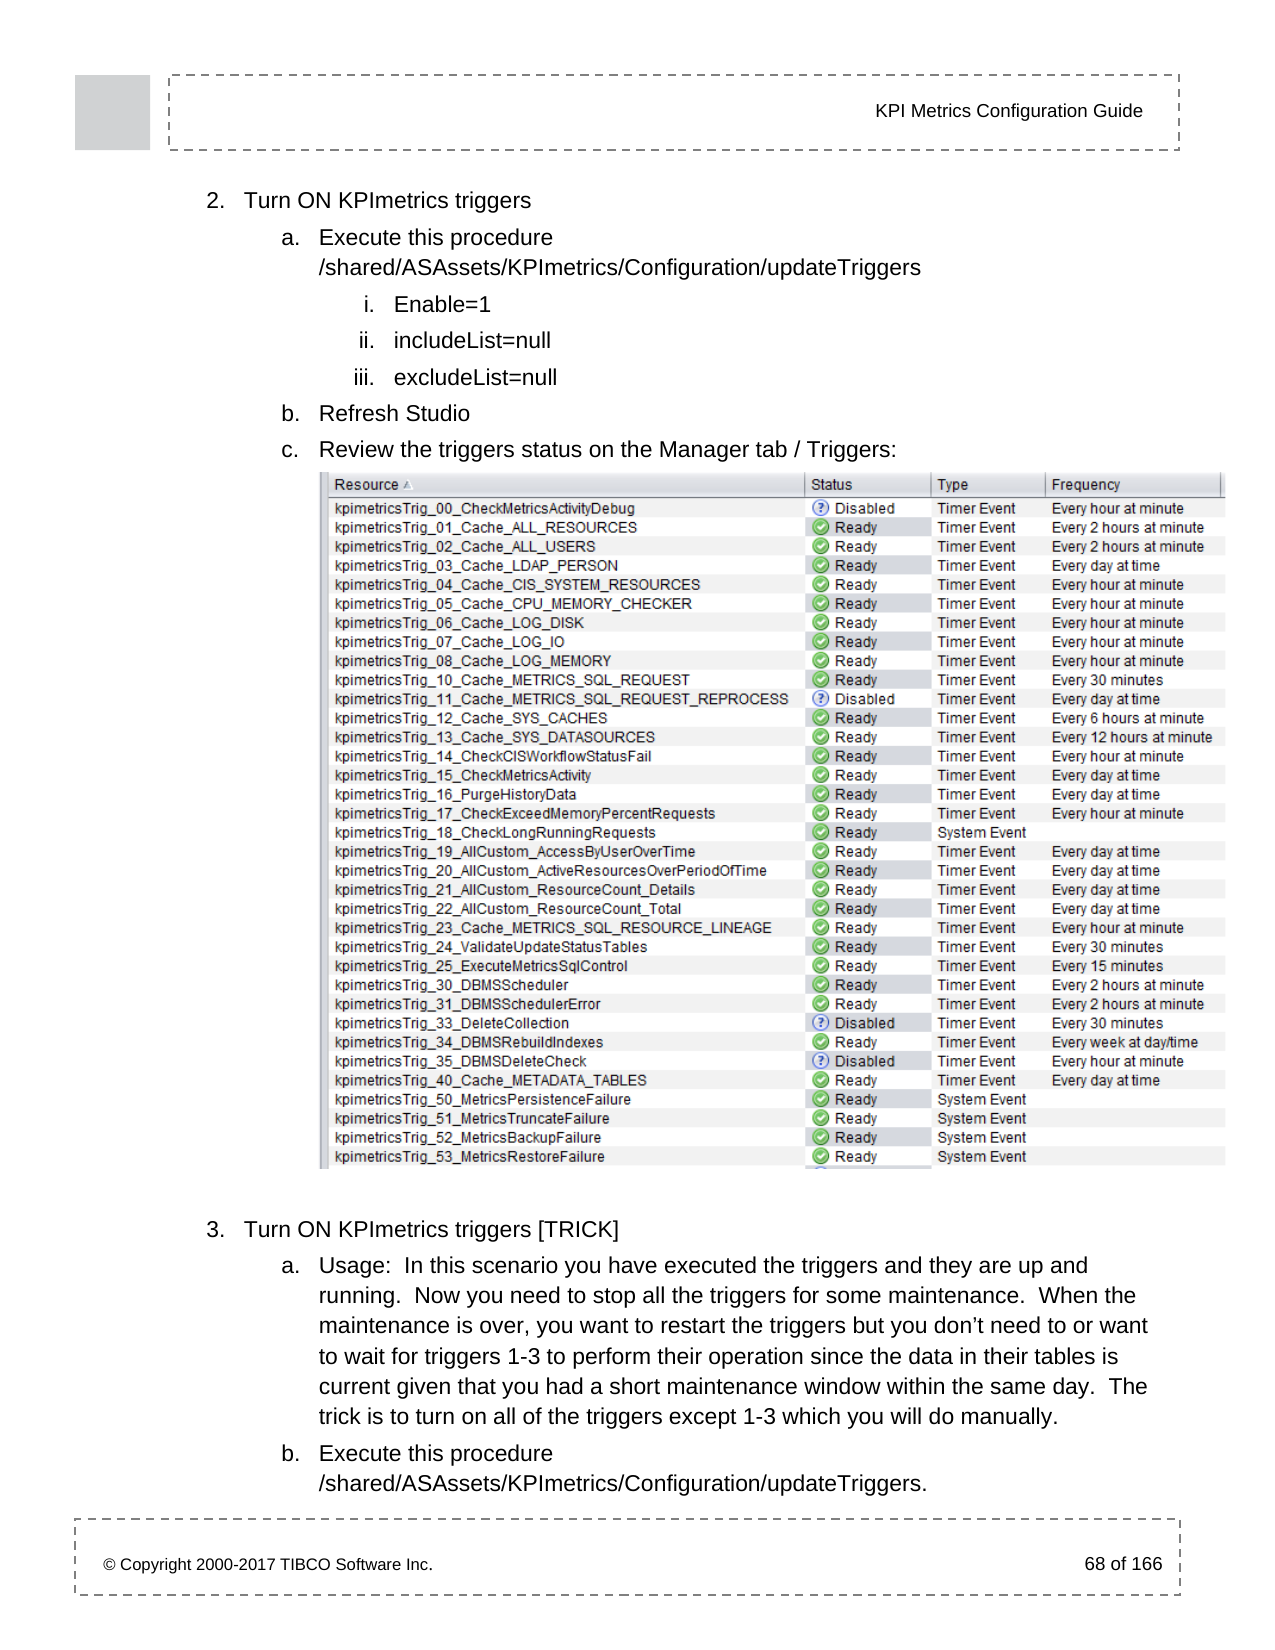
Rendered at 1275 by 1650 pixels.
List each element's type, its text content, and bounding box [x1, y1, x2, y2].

list excludeList=null [375, 363, 1161, 390]
list includeList=null [375, 327, 1161, 353]
list Enable=1 [375, 291, 1161, 317]
list Review the triggers status on the Manager tab / Triggers: [281, 436, 1161, 463]
list Turn ON KPImetrics triggers [206, 187, 1161, 214]
list Turn ON KPImetrics triggers [TRICK] [206, 1216, 1161, 1242]
list Usage: In this scenario you have executed the triggers and they are up and running. Now you need to stop all the triggers for some maintenance. When the maintenance is over, you want to restart the triggers but you don’t need to or want to wait for triggers 1-3 to perform their operation since the data in their tables is current given that you had a short maintenance window within the same day. The trick is to turn on all of the triggers except 1-3 which you will do manually. [281, 1252, 1161, 1429]
picture [318, 472, 1226, 1169]
list Execute this procedure /shared/ASAssets/KPImetrics/Configuration/updateTriggers [281, 224, 1161, 281]
list Execute this procedure /shared/ASAssets/KPImetrics/Configuration/updateTriggers. [281, 1439, 1161, 1496]
list Refresh Studio [281, 400, 1161, 426]
